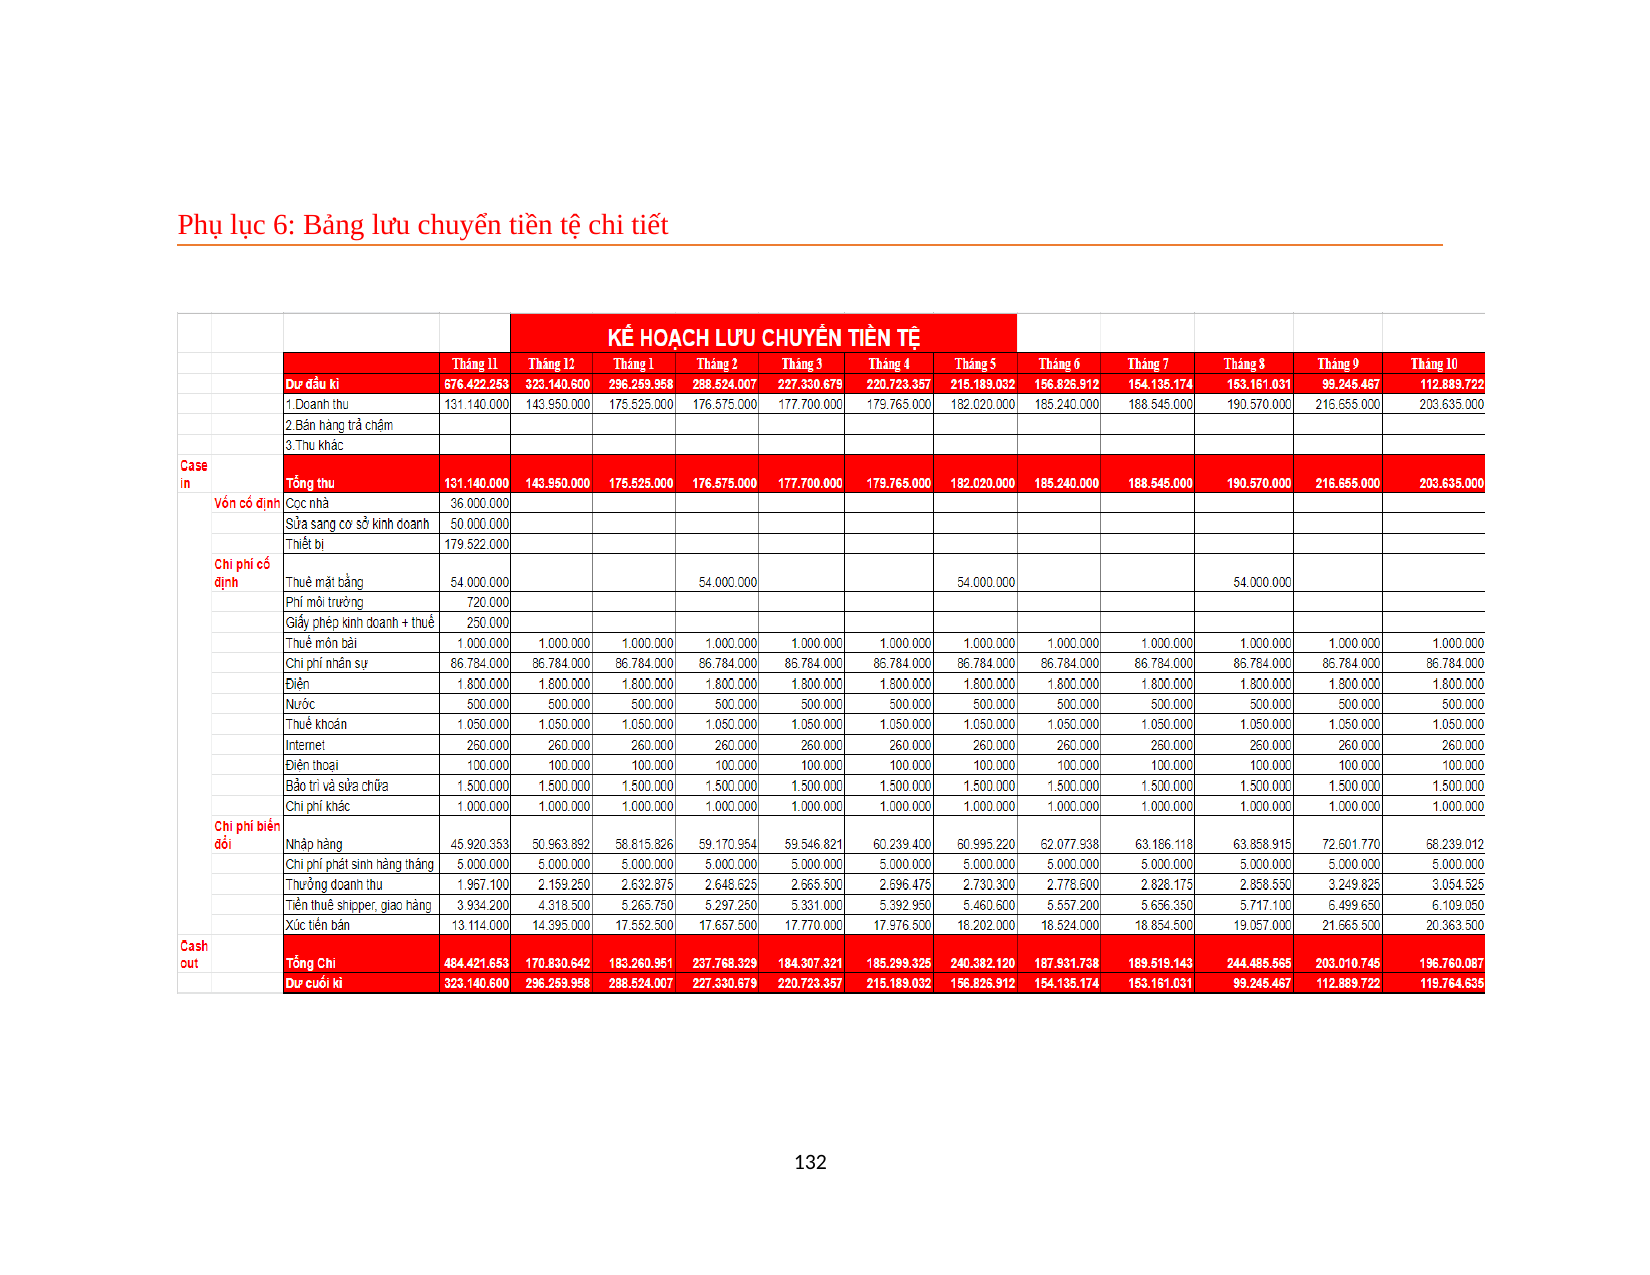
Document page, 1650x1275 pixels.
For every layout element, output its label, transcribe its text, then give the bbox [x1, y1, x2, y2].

subtitle Phụ lục 6: Bảng lưu chuyển tiền tệ chi tiết [177, 207, 1443, 244]
picture [177, 312, 1485, 994]
